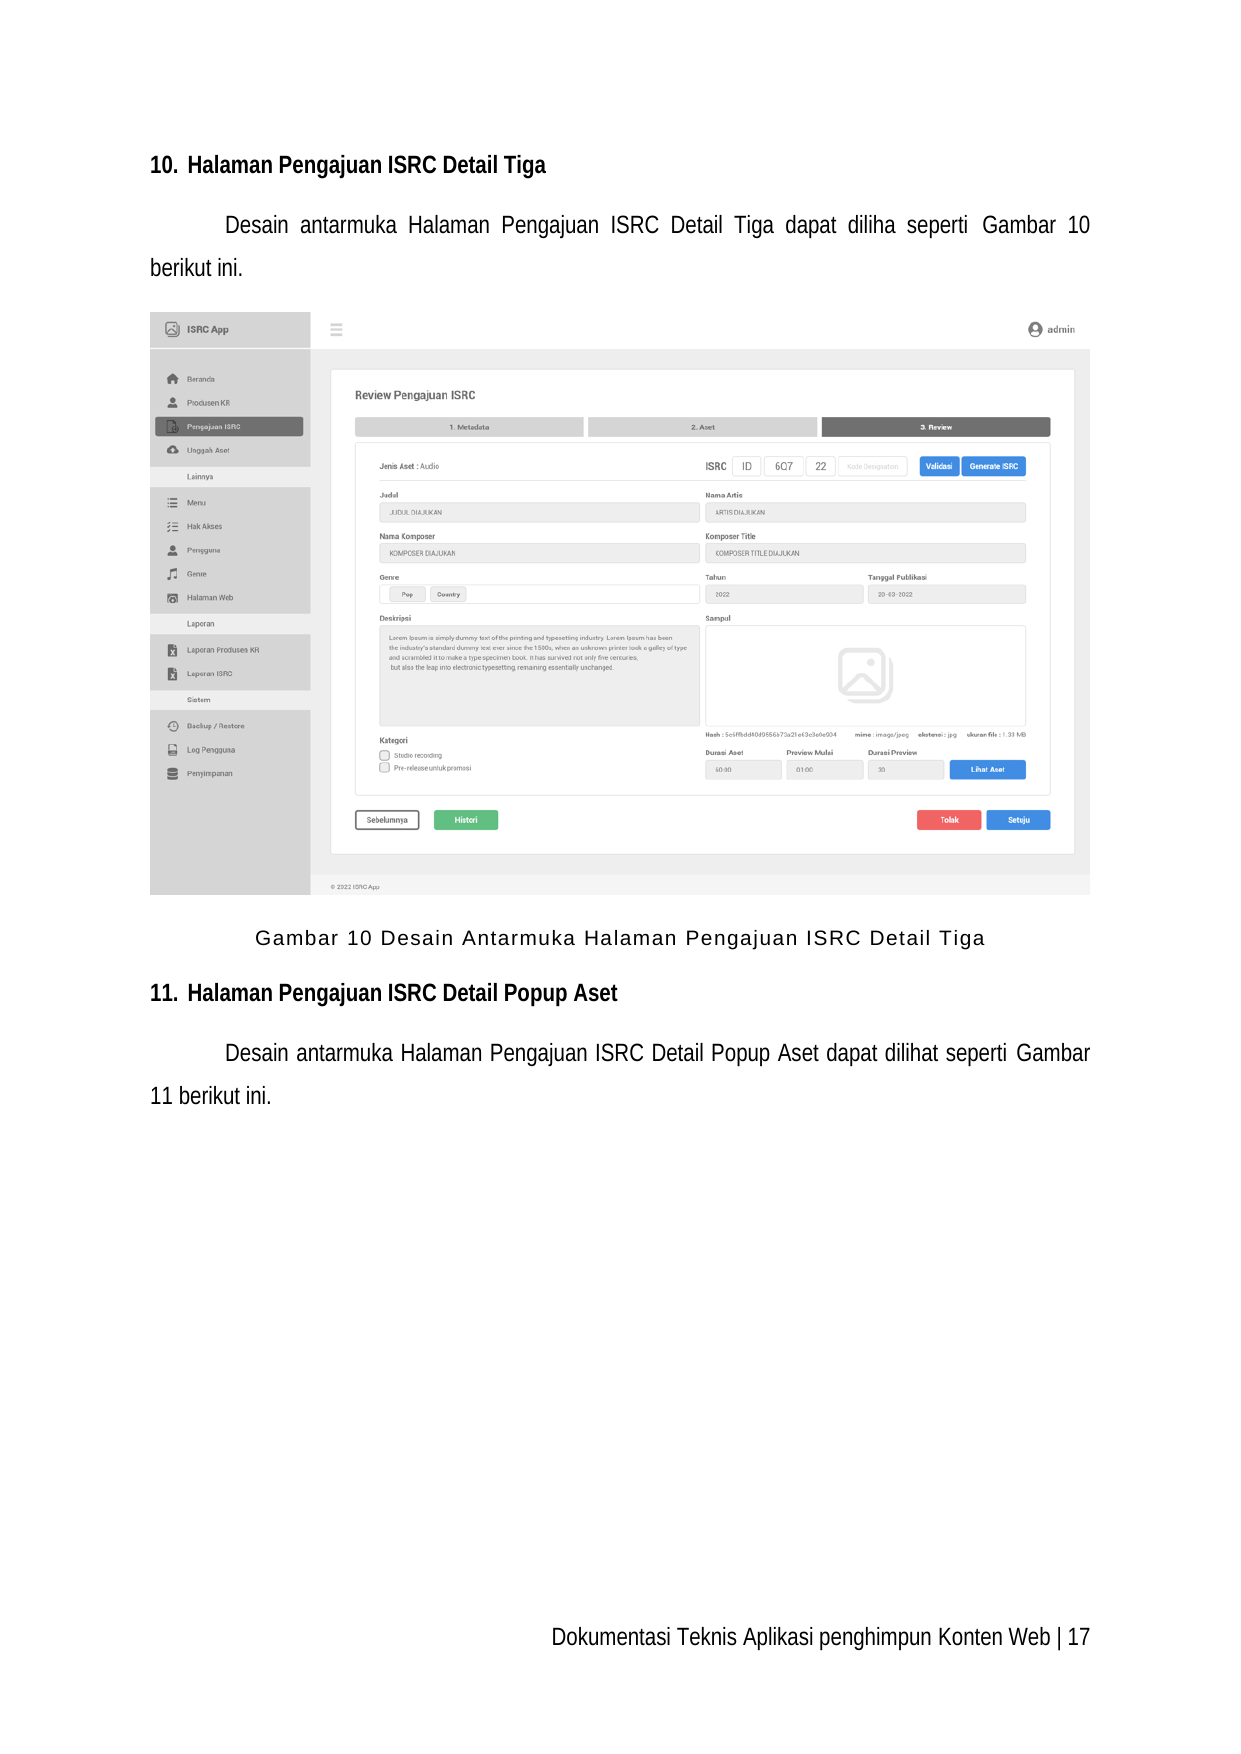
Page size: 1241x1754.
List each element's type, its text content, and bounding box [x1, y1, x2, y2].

subtitle Gambar 10 Desain Antarmuka Halaman Pengajuan ISRC Detail Tiga [150, 926, 1090, 949]
picture [150, 312, 1091, 895]
list Halaman Pengajuan ISRC Detail Popup Aset [150, 978, 1090, 1007]
text Desain antarmuka Halaman Pengajuan ISRC Detail Tiga dapat diliha seperti Gambar 10 berikut ini. [150, 209, 1090, 281]
list Halaman Pengajuan ISRC Detail Tiga [150, 150, 1090, 179]
text Desain antarmuka Halaman Pengajuan ISRC Detail Popup Aset dapat dilihat seperti Gambar 11 berikut ini. [150, 1038, 1090, 1109]
